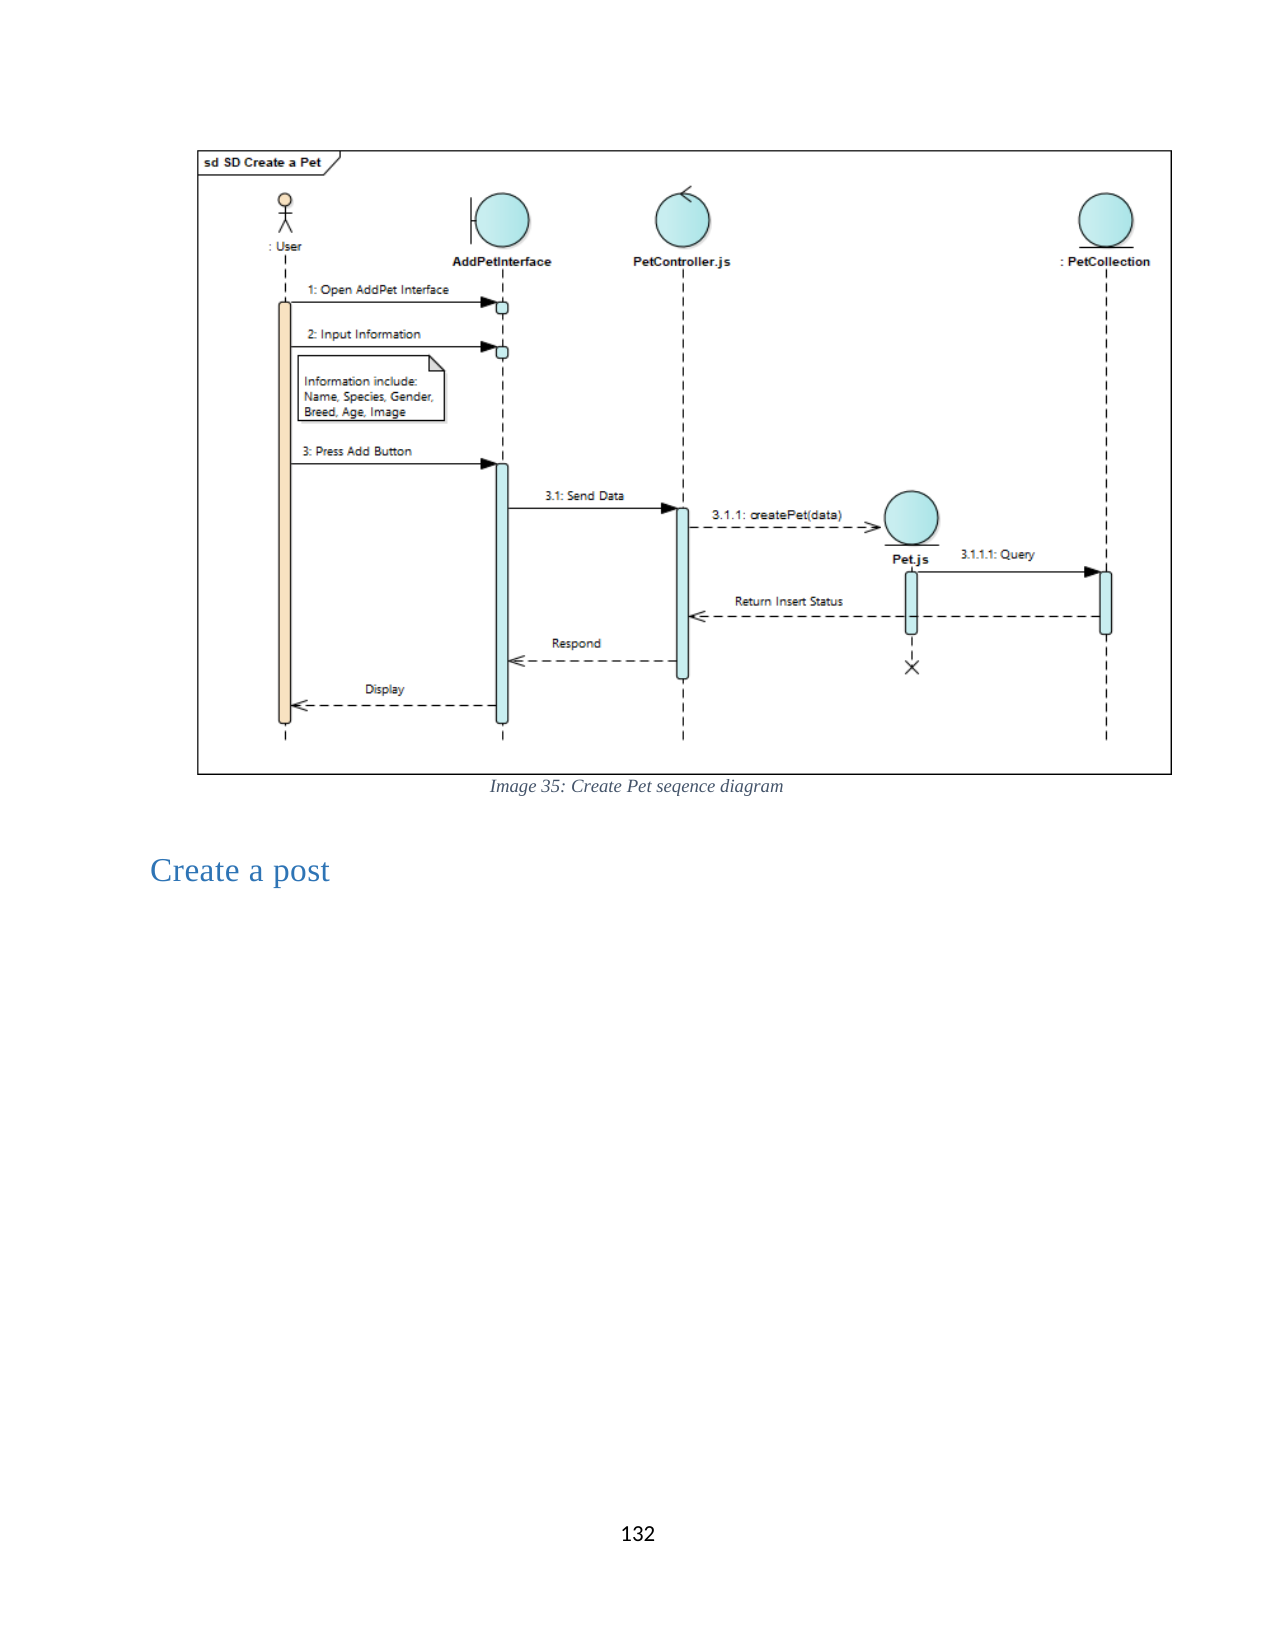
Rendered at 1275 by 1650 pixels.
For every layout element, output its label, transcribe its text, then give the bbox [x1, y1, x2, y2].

picture [196, 150, 1172, 775]
title Create a post [150, 851, 1125, 889]
text Image 35: Create Pet seqence diagram [150, 774, 1125, 796]
